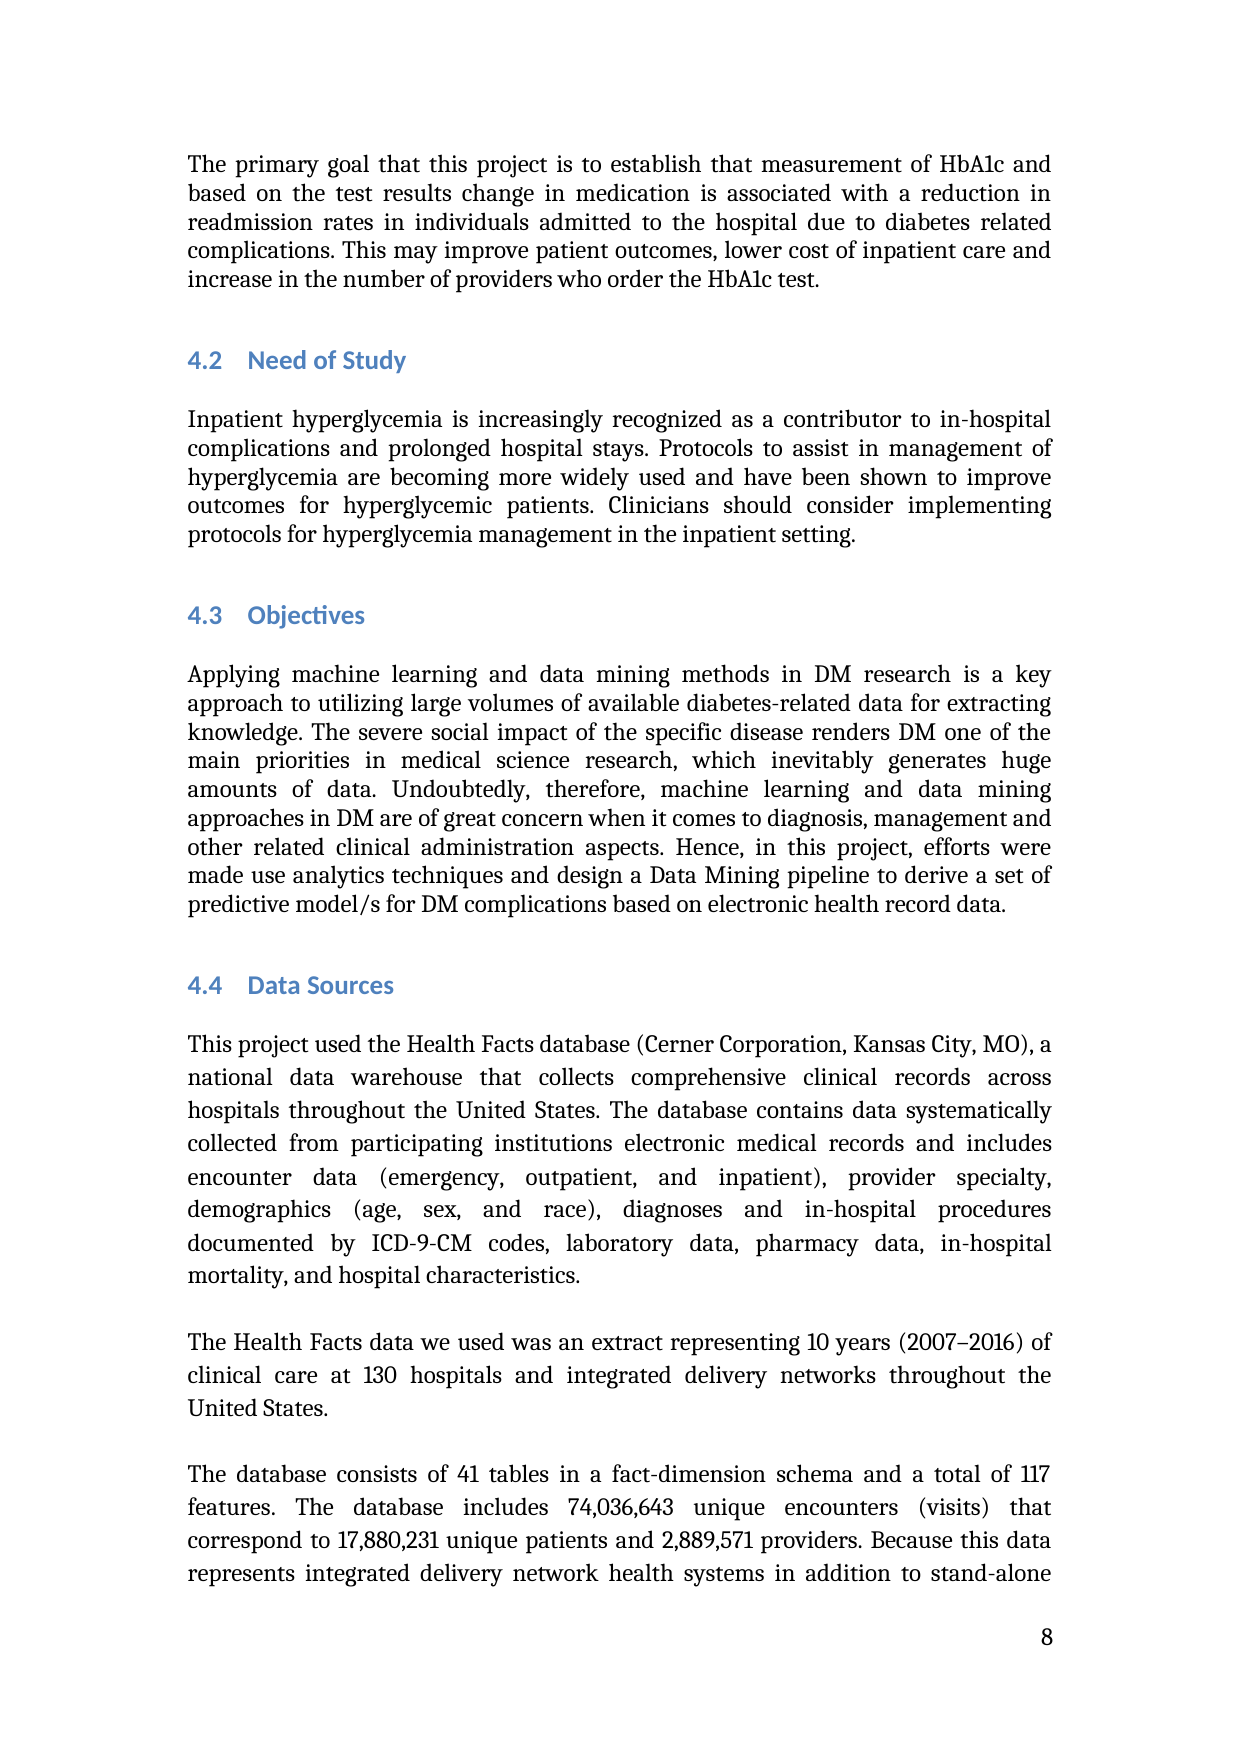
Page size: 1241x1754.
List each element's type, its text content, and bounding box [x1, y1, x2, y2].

subtitle Objectives [187, 598, 1053, 631]
subtitle Need of Study [187, 343, 1053, 376]
subtitle Data Sources [187, 968, 1053, 1002]
text Applying machine learning and data mining methods in DM research is a key approach to utilizing large volumes of available diabetes-related data for extracting knowledge. The severe social impact of the specific disease renders DM one of the main priorities in medical science research, which inevitably generates huge amounts of data. Undoubtedly, therefore, machine learning and data mining approaches in DM are of great concern when it comes to diagnosis, management and other related clinical administration aspects. Hence, in this project, efforts were made use analytics techniques and design a Data Mining pipeline to derive a set of predictive model/s for DM complications based on electronic health record data. [187, 660, 1053, 919]
text The primary goal that this project is to establish that measurement of HbA1c and based on the test results change in medication is associated with a reduction in readmission rates in individuals admitted to the hospital due to diabetes related complications. This may improve patient outcomes, lower cost of inpatient care and increase in the number of providers who order the HbA1c test. [187, 150, 1053, 294]
list This project used the Health Facts database (Cerner Corporation, Kansas City, MO), a national data warehouse that collects comprehensive clinical records across hospitals throughout the United States. The database contains data systematically collected from participating institutions electronic medical records and includes encounter data (emergency, outpatient, and inpatient), provider specialty, demographics (age, sex, and race), diagnoses and in-hospital procedures documented by ICD-9-CM codes, laboratory data, pharmacy data, in-hospital mortality, and hospital characteristics. [187, 1030, 1053, 1290]
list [187, 1459, 1053, 1587]
list The Health Facts data we used was an extract representing 10 years (2007–2016) of clinical care at 130 hospitals and integrated delivery networks throughout the United States. [187, 1327, 1053, 1422]
